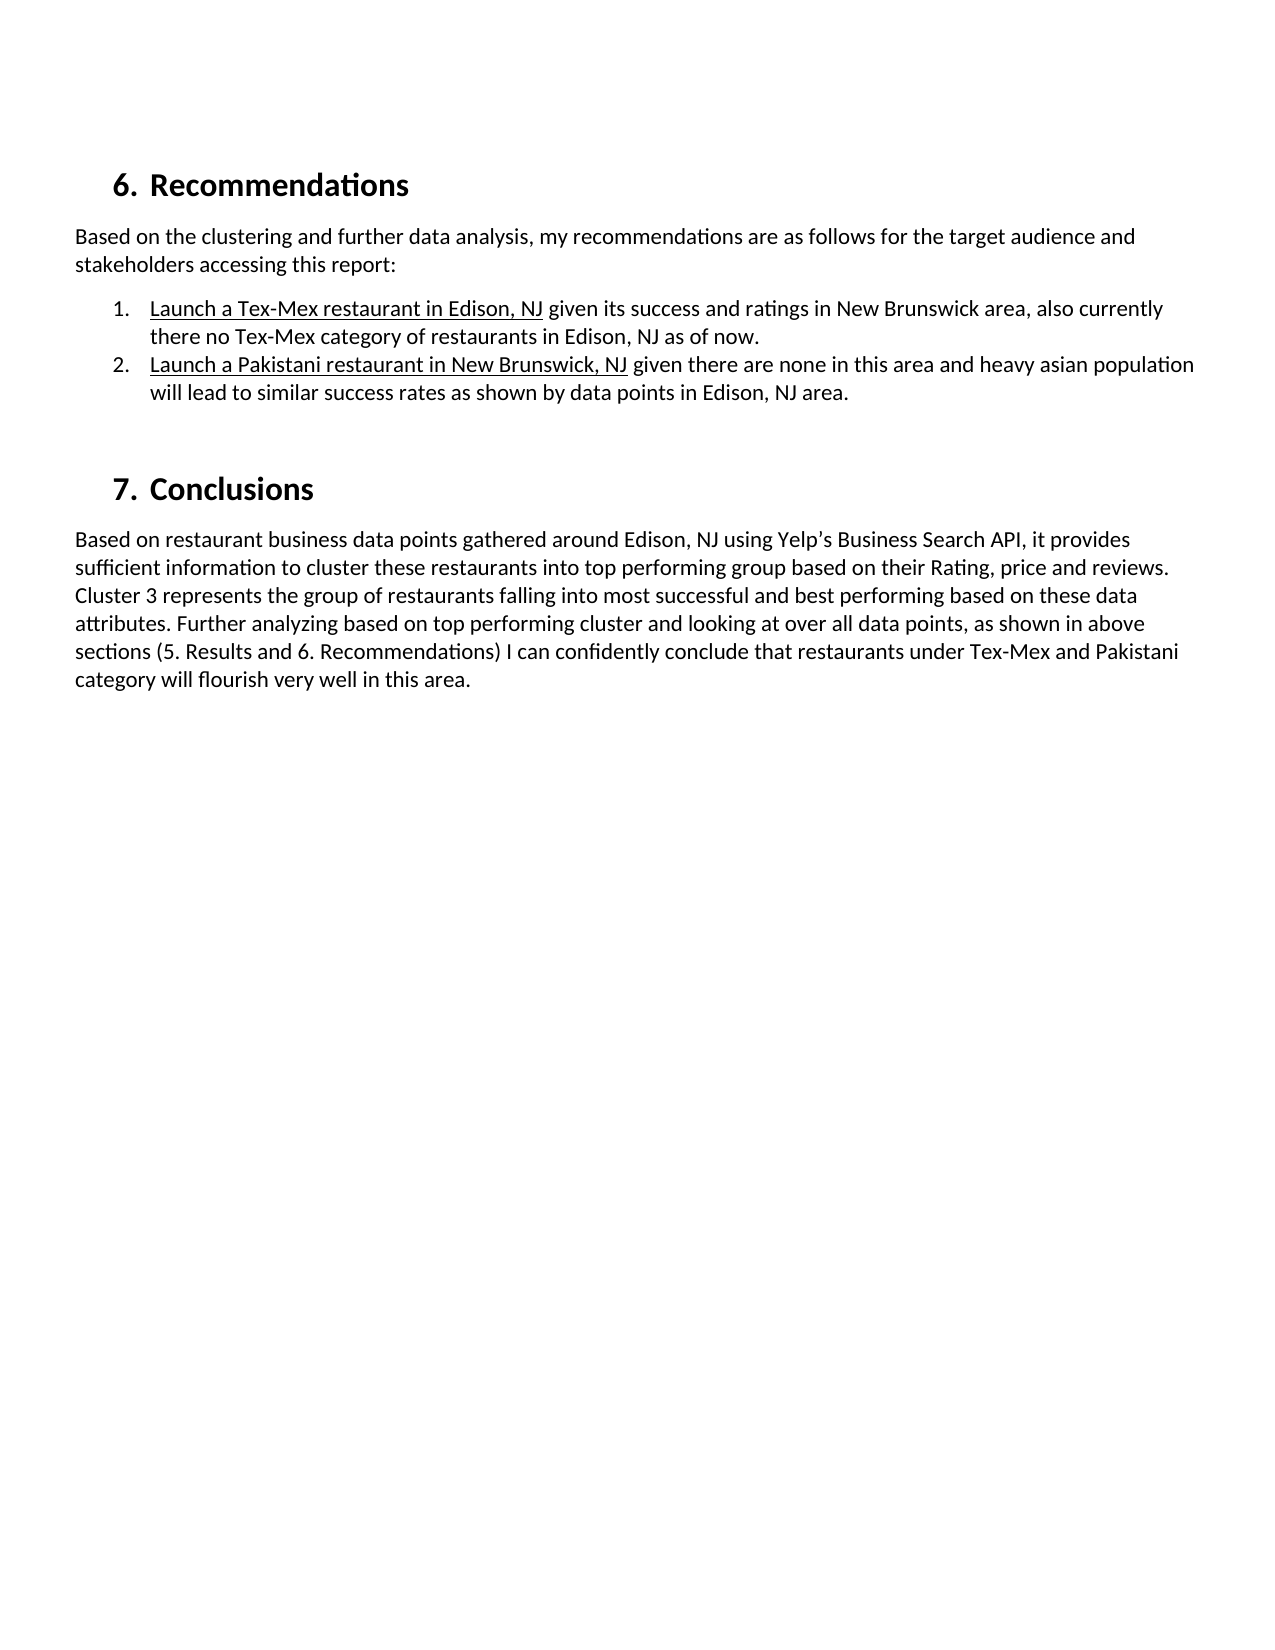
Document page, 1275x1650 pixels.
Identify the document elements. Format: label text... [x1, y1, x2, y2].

text Based on the clustering and further data analysis, my recommendations are as follows for the target audience and stakeholders accessing this report: [75, 222, 1200, 278]
list Launch a Tex-Mex restaurant in Edison, NJ given its success and ratings in New Brunswick area, also currently there no Tex-Mex category of restaurants in Edison, NJ as of now. [112, 294, 1200, 351]
text Based on restaurant business data points gathered around Edison, NJ using Yelp’s Business Search API, it provides sufficient information to cluster these restaurants into top performing group based on their Rating, price and reviews. Cluster 3 represents the group of restaurants falling into most successful and best performing based on these data attributes. Further analyzing based on top performing cluster and looking at over all data points, as shown in above sections (5. Results and 6. Recommendations) I can confidently conclude that restaurants under Tex-Mex and Pakistani category will flourish very well in this area. [75, 525, 1200, 693]
list Recommendations [112, 164, 1200, 205]
list Launch a Pakistani restaurant in New Brunswick, NJ given there are none in this area and heavy asian population will lead to similar success rates as shown by data points in Edison, NJ area. [112, 351, 1200, 407]
list Conclusions [112, 468, 1200, 509]
